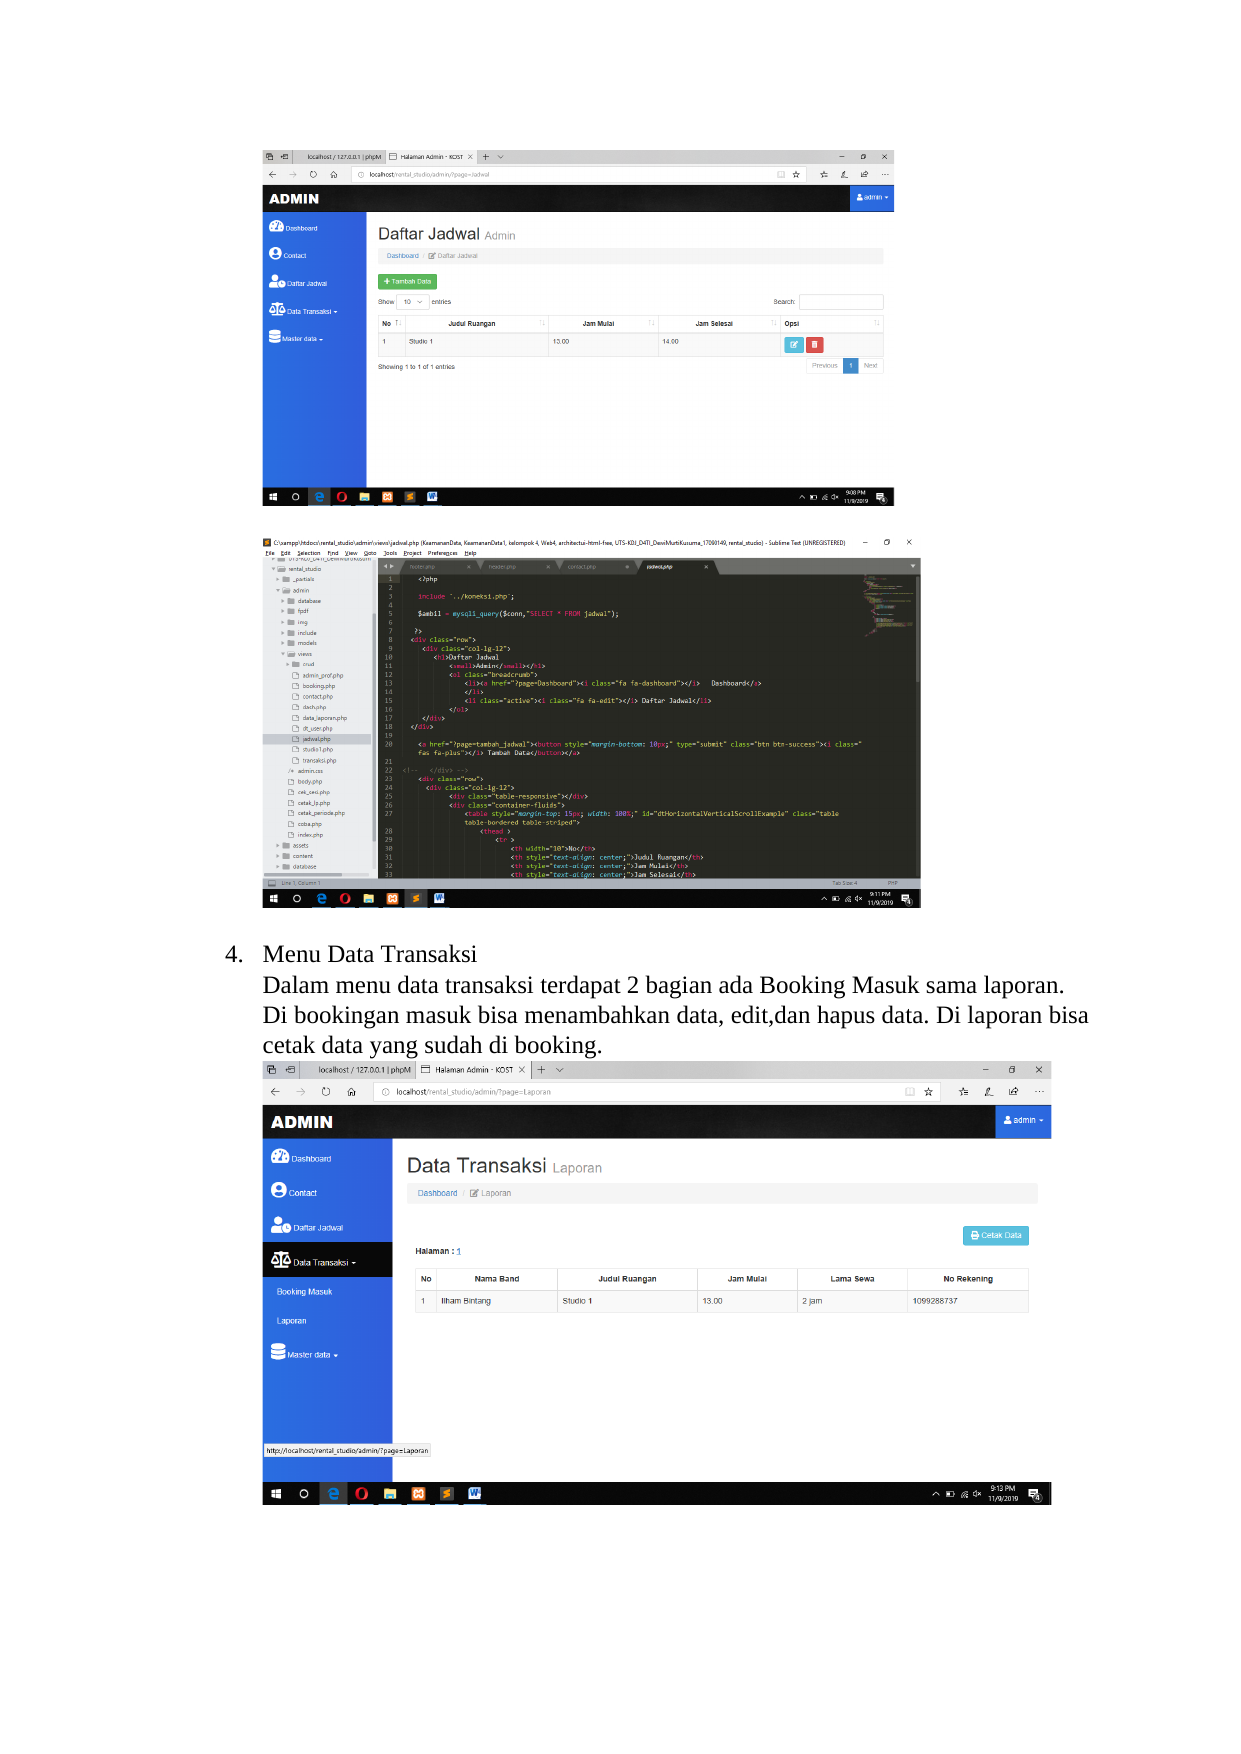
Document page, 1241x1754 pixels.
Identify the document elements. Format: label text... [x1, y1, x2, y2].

list Di bookingan masuk bisa menambahkan data, edit,dan hapus data. Di laporan bisa cetak data yang sudah di booking. [262, 1000, 1090, 1059]
list Dalam menu data transaksi terdapat 2 bagian ada Booking Masuk sama laporan. [262, 970, 1090, 998]
picture [262, 150, 895, 506]
picture [262, 537, 921, 908]
list Menu Data Transaksi [225, 939, 1090, 968]
picture [262, 1061, 1052, 1505]
